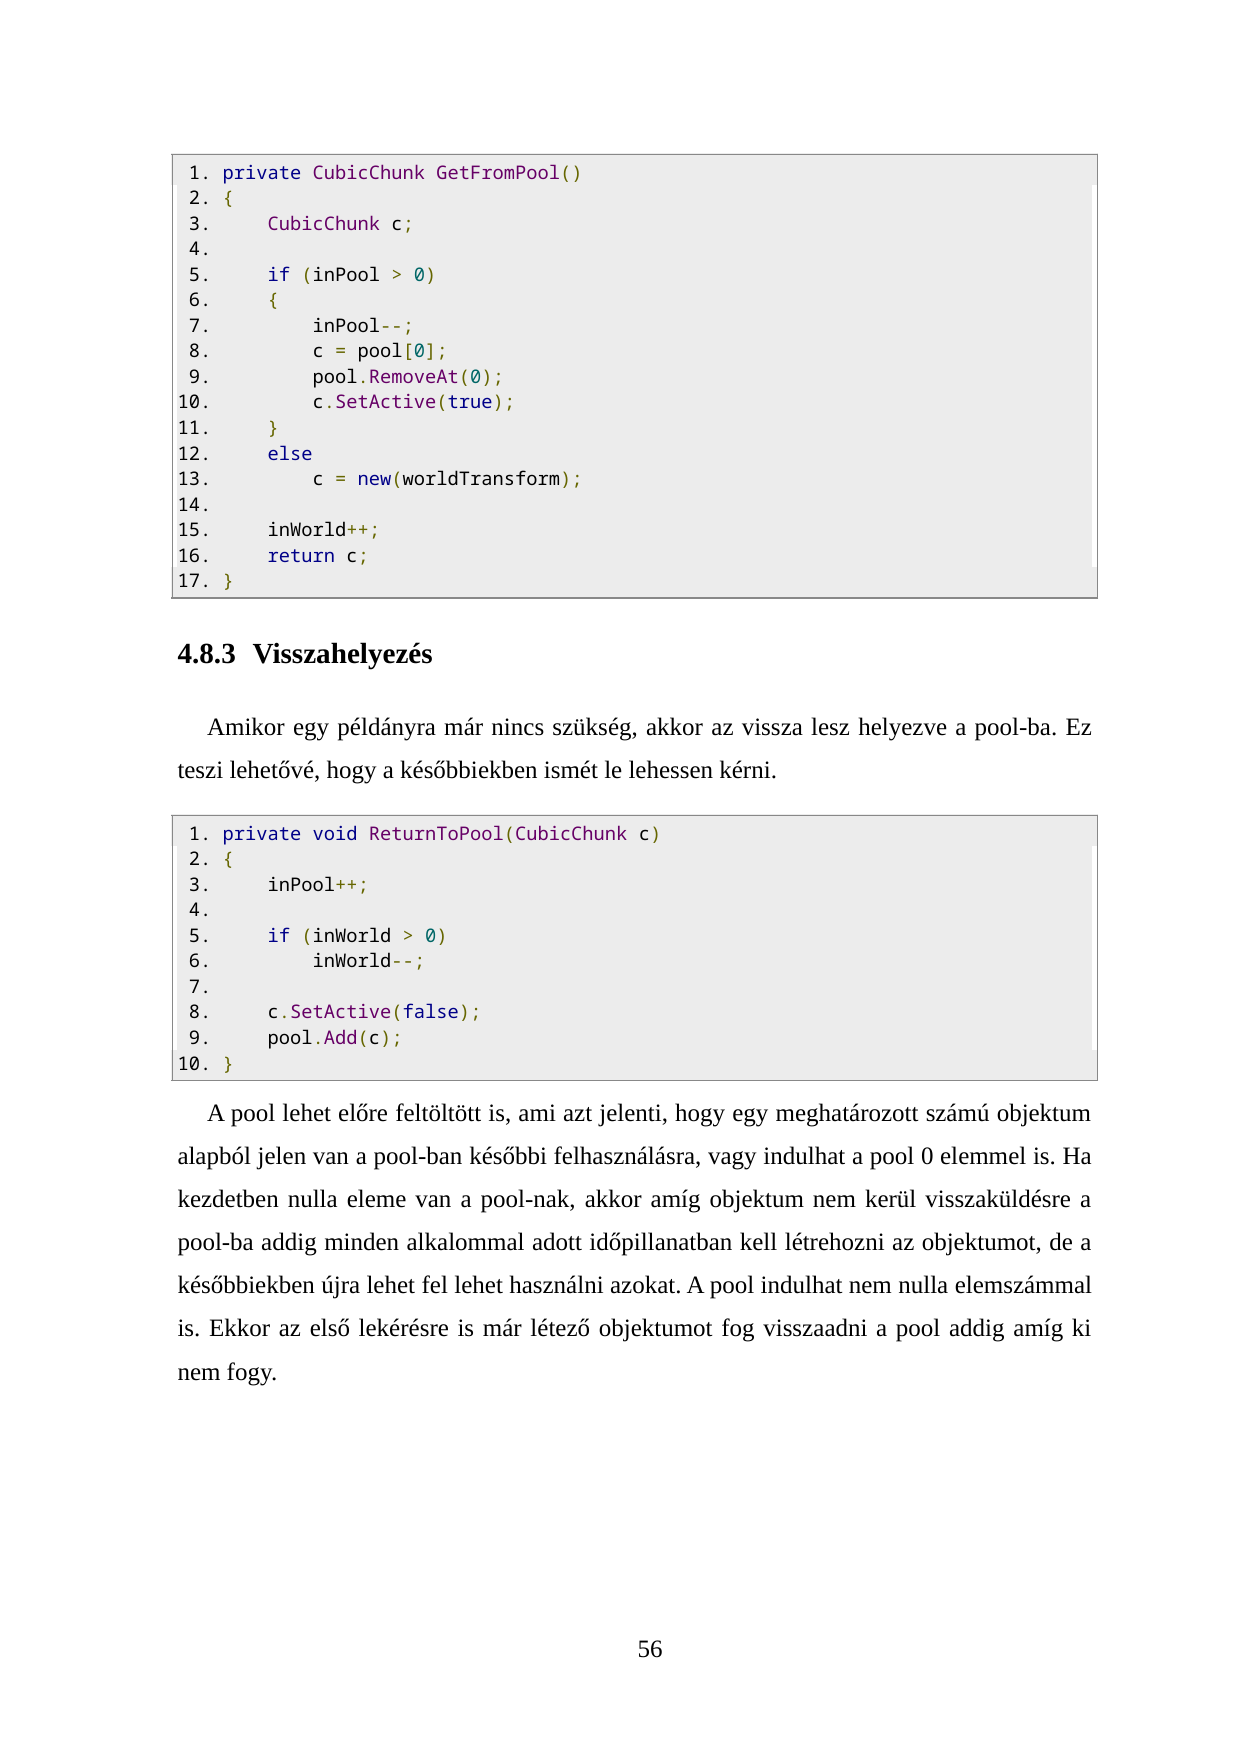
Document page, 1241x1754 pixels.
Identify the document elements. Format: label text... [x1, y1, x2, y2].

text 4. [177, 236, 1092, 261]
subtitle Visszahelyezés [177, 636, 1092, 670]
text 8. c = pool[0]; [177, 338, 1092, 363]
text 17. } [173, 562, 1097, 597]
text 4. [177, 897, 1092, 922]
text 9. pool.Add(c); [177, 1024, 1092, 1044]
text 10. c.SetActive(true); [177, 389, 1092, 414]
text 7. [177, 973, 1092, 999]
text 5. if (inWorld > 0) [177, 922, 1092, 948]
text 15. inWorld++; [177, 516, 1092, 542]
text 2. { [177, 185, 1092, 210]
text 1. private void ReturnToPool(CubicChunk c) [173, 816, 1097, 846]
text 3. inPool++; [177, 871, 1092, 897]
text 12. else [177, 440, 1092, 465]
text 1. private CubicChunk GetFromPool() [173, 155, 1097, 185]
text 7. inPool--; [177, 312, 1092, 338]
text 13. c = new(worldTransform); [177, 465, 1092, 491]
text Amikor egy példányra már nincs szükség, akkor az vissza lesz helyezve a pool-ba. Ez teszi lehetővé, hogy a későbbiekben ismét le lehessen kérni. [177, 712, 1092, 783]
text 6. inWorld--; [177, 948, 1092, 973]
text 3. CubicChunk c; [177, 210, 1092, 236]
text 10. } [173, 1044, 1097, 1080]
text A pool lehet előre feltöltött is, ami azt jelenti, hogy egy meghatározott számú objektum alapból jelen van a pool-ban későbbi felhasználásra, vagy indulhat a pool 0 elemmel is. Ha kezdetben nulla eleme van a pool-nak, akkor amíg objektum nem kerül visszaküldésre a pool-ba addig minden alkalommal adott időpillanatban kell létrehozni az objektumot, de a későbbiekben újra lehet fel lehet használni azokat. A pool indulhat nem nulla elemszámmal is. Ekkor az első lekérésre is már létező objektumot fog visszaadni a pool addig amíg ki nem fogy. [177, 1098, 1092, 1385]
text 9. pool.RemoveAt(0); [177, 363, 1092, 389]
text 2. { [177, 846, 1092, 871]
text 14. [177, 491, 1092, 516]
text 6. { [177, 287, 1092, 312]
text 11. } [177, 414, 1092, 440]
text 16. return c; [177, 542, 1092, 562]
text 5. if (inPool > 0) [177, 261, 1092, 287]
text 8. c.SetActive(false); [177, 999, 1092, 1024]
